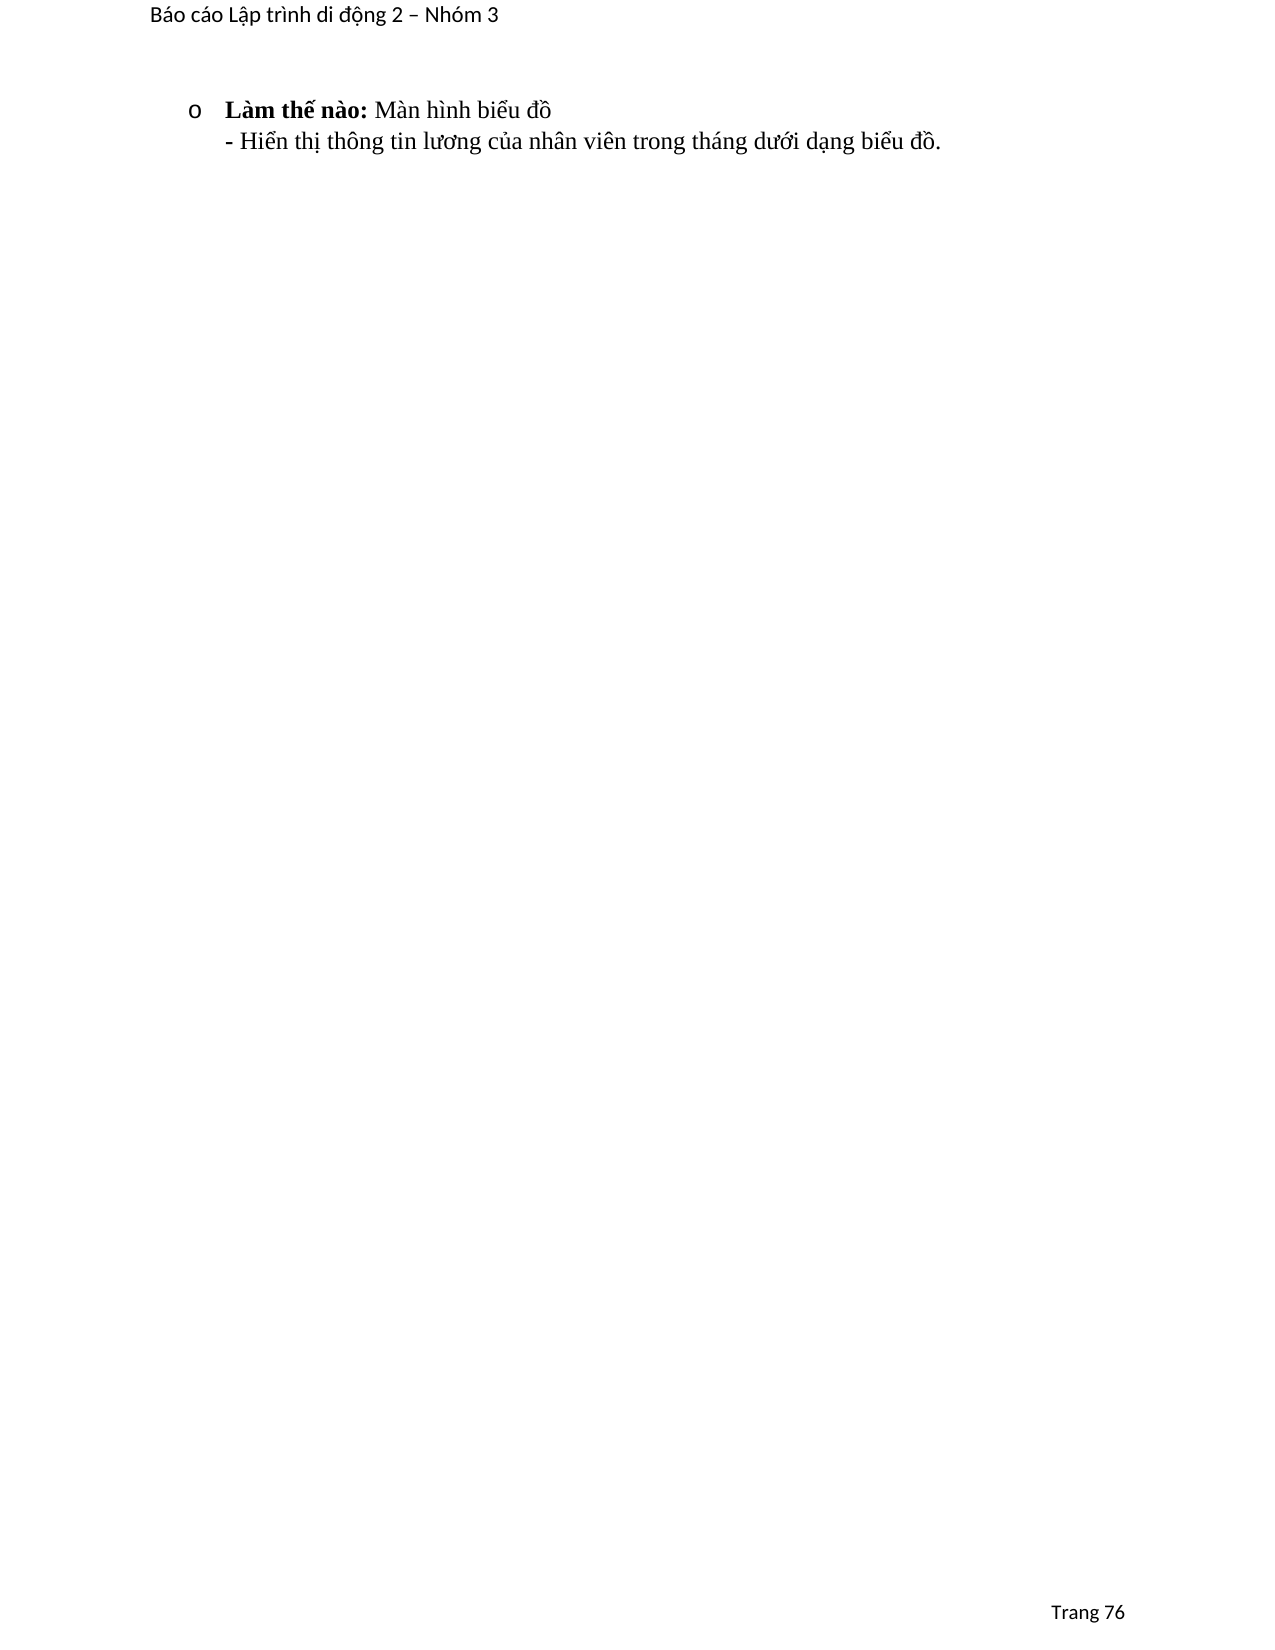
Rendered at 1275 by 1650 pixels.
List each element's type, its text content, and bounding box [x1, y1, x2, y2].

text - Hiển thị thông tin lương của nhân viên trong tháng dưới dạng biểu đồ. [225, 126, 1125, 155]
list Làm thế nào: Màn hình biểu đồ [187, 95, 1125, 126]
